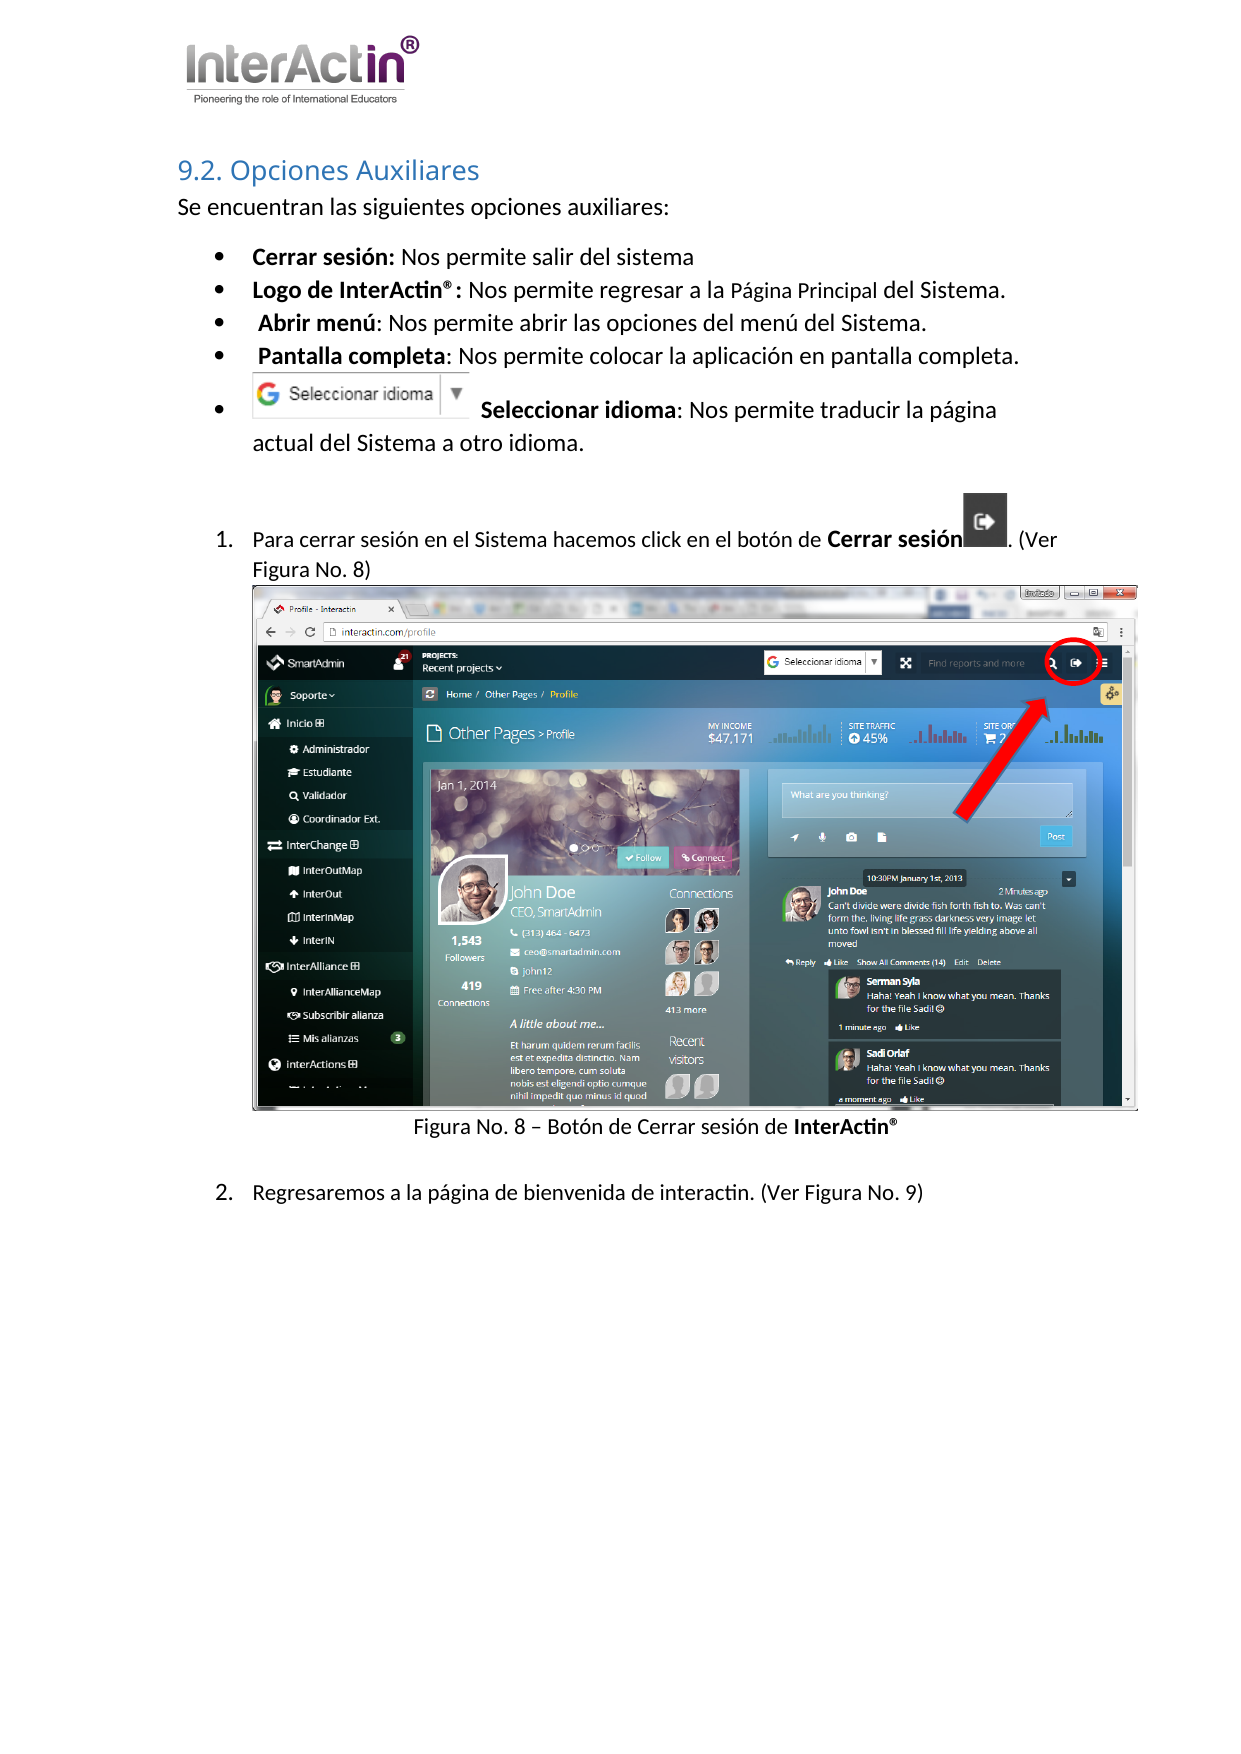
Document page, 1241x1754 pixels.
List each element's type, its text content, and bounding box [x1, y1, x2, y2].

subtitle 9.2. Opciones Auxiliares [177, 152, 1063, 189]
list Para cerrar sesión en el Sistema hacemos click en el botón de Cerrar sesión. (Ver Figura No. 8) [215, 493, 1063, 583]
picture [252, 372, 470, 419]
list Pantalla completa: Nos permite colocar la aplicación en pantalla completa. [215, 340, 1063, 370]
list Regresaremos a la página de bienvenida de interactin. (Ver Figura No. 9) [215, 1176, 1063, 1206]
picture [963, 493, 1008, 547]
list Figura No. 8 – Botón de Cerrar sesión de InterActin® [251, 1112, 1063, 1141]
picture [180, 28, 421, 106]
picture [252, 585, 1138, 1111]
list Cerrar sesión: Nos permite salir del sistema [215, 241, 1063, 272]
list Seleccionar idioma: Nos permite traducir la página actual del Sistema a otro idioma. [215, 373, 1063, 458]
list Abrir menú: Nos permite abrir las opciones del menú del Sistema. [215, 307, 1063, 337]
text Se encuentran las siguientes opciones auxiliares: [177, 192, 1063, 222]
list Logo de InterActin®: Nos permite regresar a la Página Principal del Sistema. [215, 274, 1063, 304]
